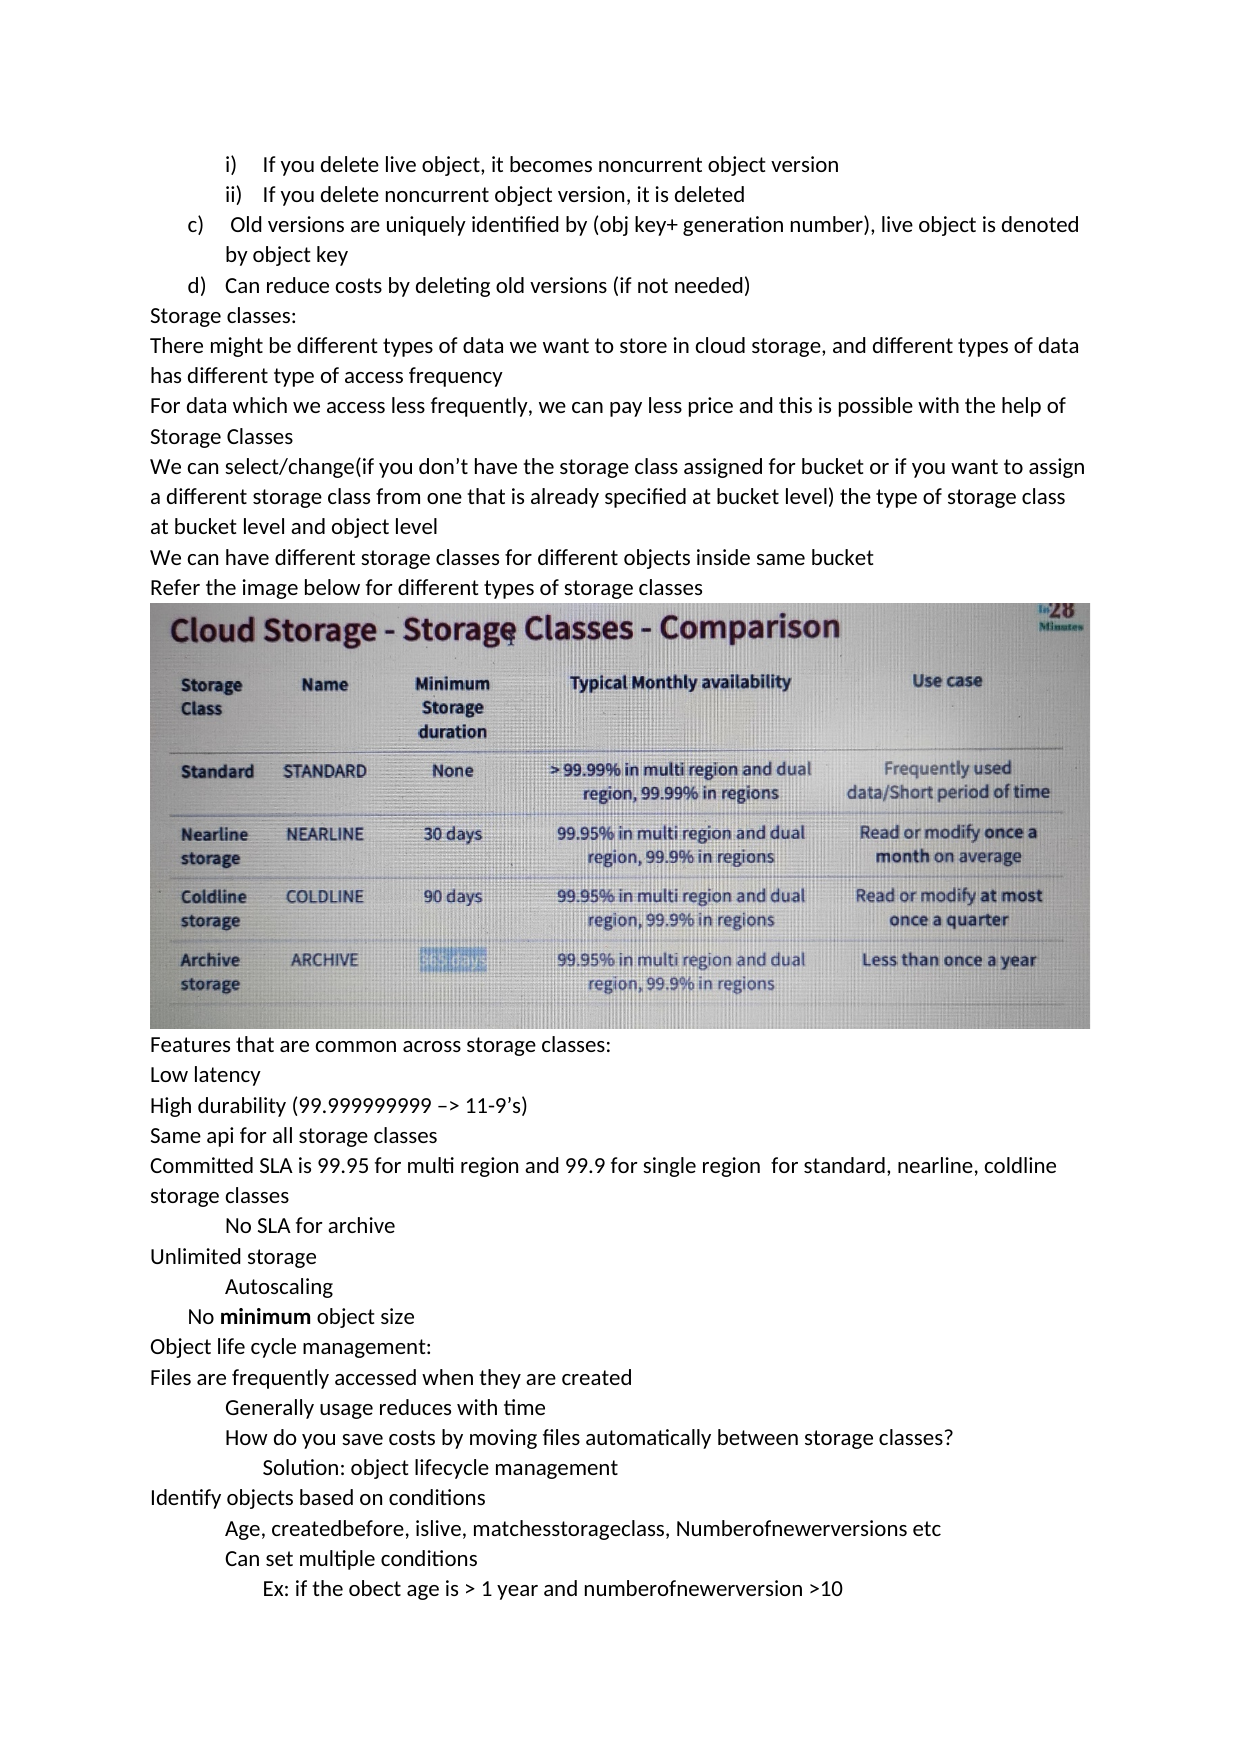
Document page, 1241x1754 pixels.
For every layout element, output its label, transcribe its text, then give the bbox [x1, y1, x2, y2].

list Features that are common across storage classes: [150, 1030, 1090, 1058]
list Files are frequently accessed when they are created [150, 1363, 1090, 1391]
list Committed SLA is 99.95 for multi region and 99.9 for single region for standard, nearline, coldline storage classes [150, 1151, 1090, 1209]
list We can have different storage classes for different objects inside same bucket [150, 543, 1090, 571]
list Generally usage reduces with time [225, 1393, 1090, 1421]
list No minimum object size [187, 1302, 1090, 1330]
list If you delete live object, it becomes noncurrent object version [225, 150, 1090, 178]
list No SLA for archive [225, 1212, 1090, 1240]
list Low latency [150, 1061, 1090, 1089]
list Identify objects based on conditions [150, 1483, 1090, 1512]
list For data which we access less frequently, we can pay less price and this is possible with the help of Storage Classes [150, 392, 1090, 450]
list Storage classes: [150, 301, 1090, 329]
list Same api for all storage classes [150, 1121, 1090, 1149]
list If you delete noncurrent object version, it is deleted [225, 180, 1090, 208]
list Can reduce costs by deleting old versions (if not needed) [187, 271, 1090, 299]
list There might be different types of data we want to store in cloud storage, and different types of data has different type of access frequency [150, 331, 1090, 389]
list High durability (99.999999999 –> 11-9’s) [150, 1091, 1090, 1119]
list Object life cycle management: [150, 1332, 1090, 1361]
list Ex: if the obect age is > 1 year and numberofnewerversion >10 [262, 1574, 1090, 1602]
list Autoscaling [225, 1272, 1090, 1300]
list Old versions are uniquely identified by (obj key+ generation number), live object is denoted by object key [187, 210, 1090, 269]
list Age, createdbefore, islive, matchesstorageclass, Numberofnewerversions etc [225, 1514, 1090, 1542]
picture [150, 603, 1091, 1029]
list How do you save costs by moving files automatically between storage classes? [225, 1423, 1090, 1451]
list Unlimited storage [150, 1242, 1090, 1270]
list Can set multiple conditions [225, 1544, 1090, 1572]
list Refer the image below for different types of storage classes [150, 573, 1090, 601]
list We can select/change(if you don’t have the storage class assigned for bucket or if you want to assign a different storage class from one that is already specified at bucket level) the type of storage class at bucket level and object level [150, 452, 1090, 541]
list Solution: object lifecycle management [262, 1453, 1090, 1481]
